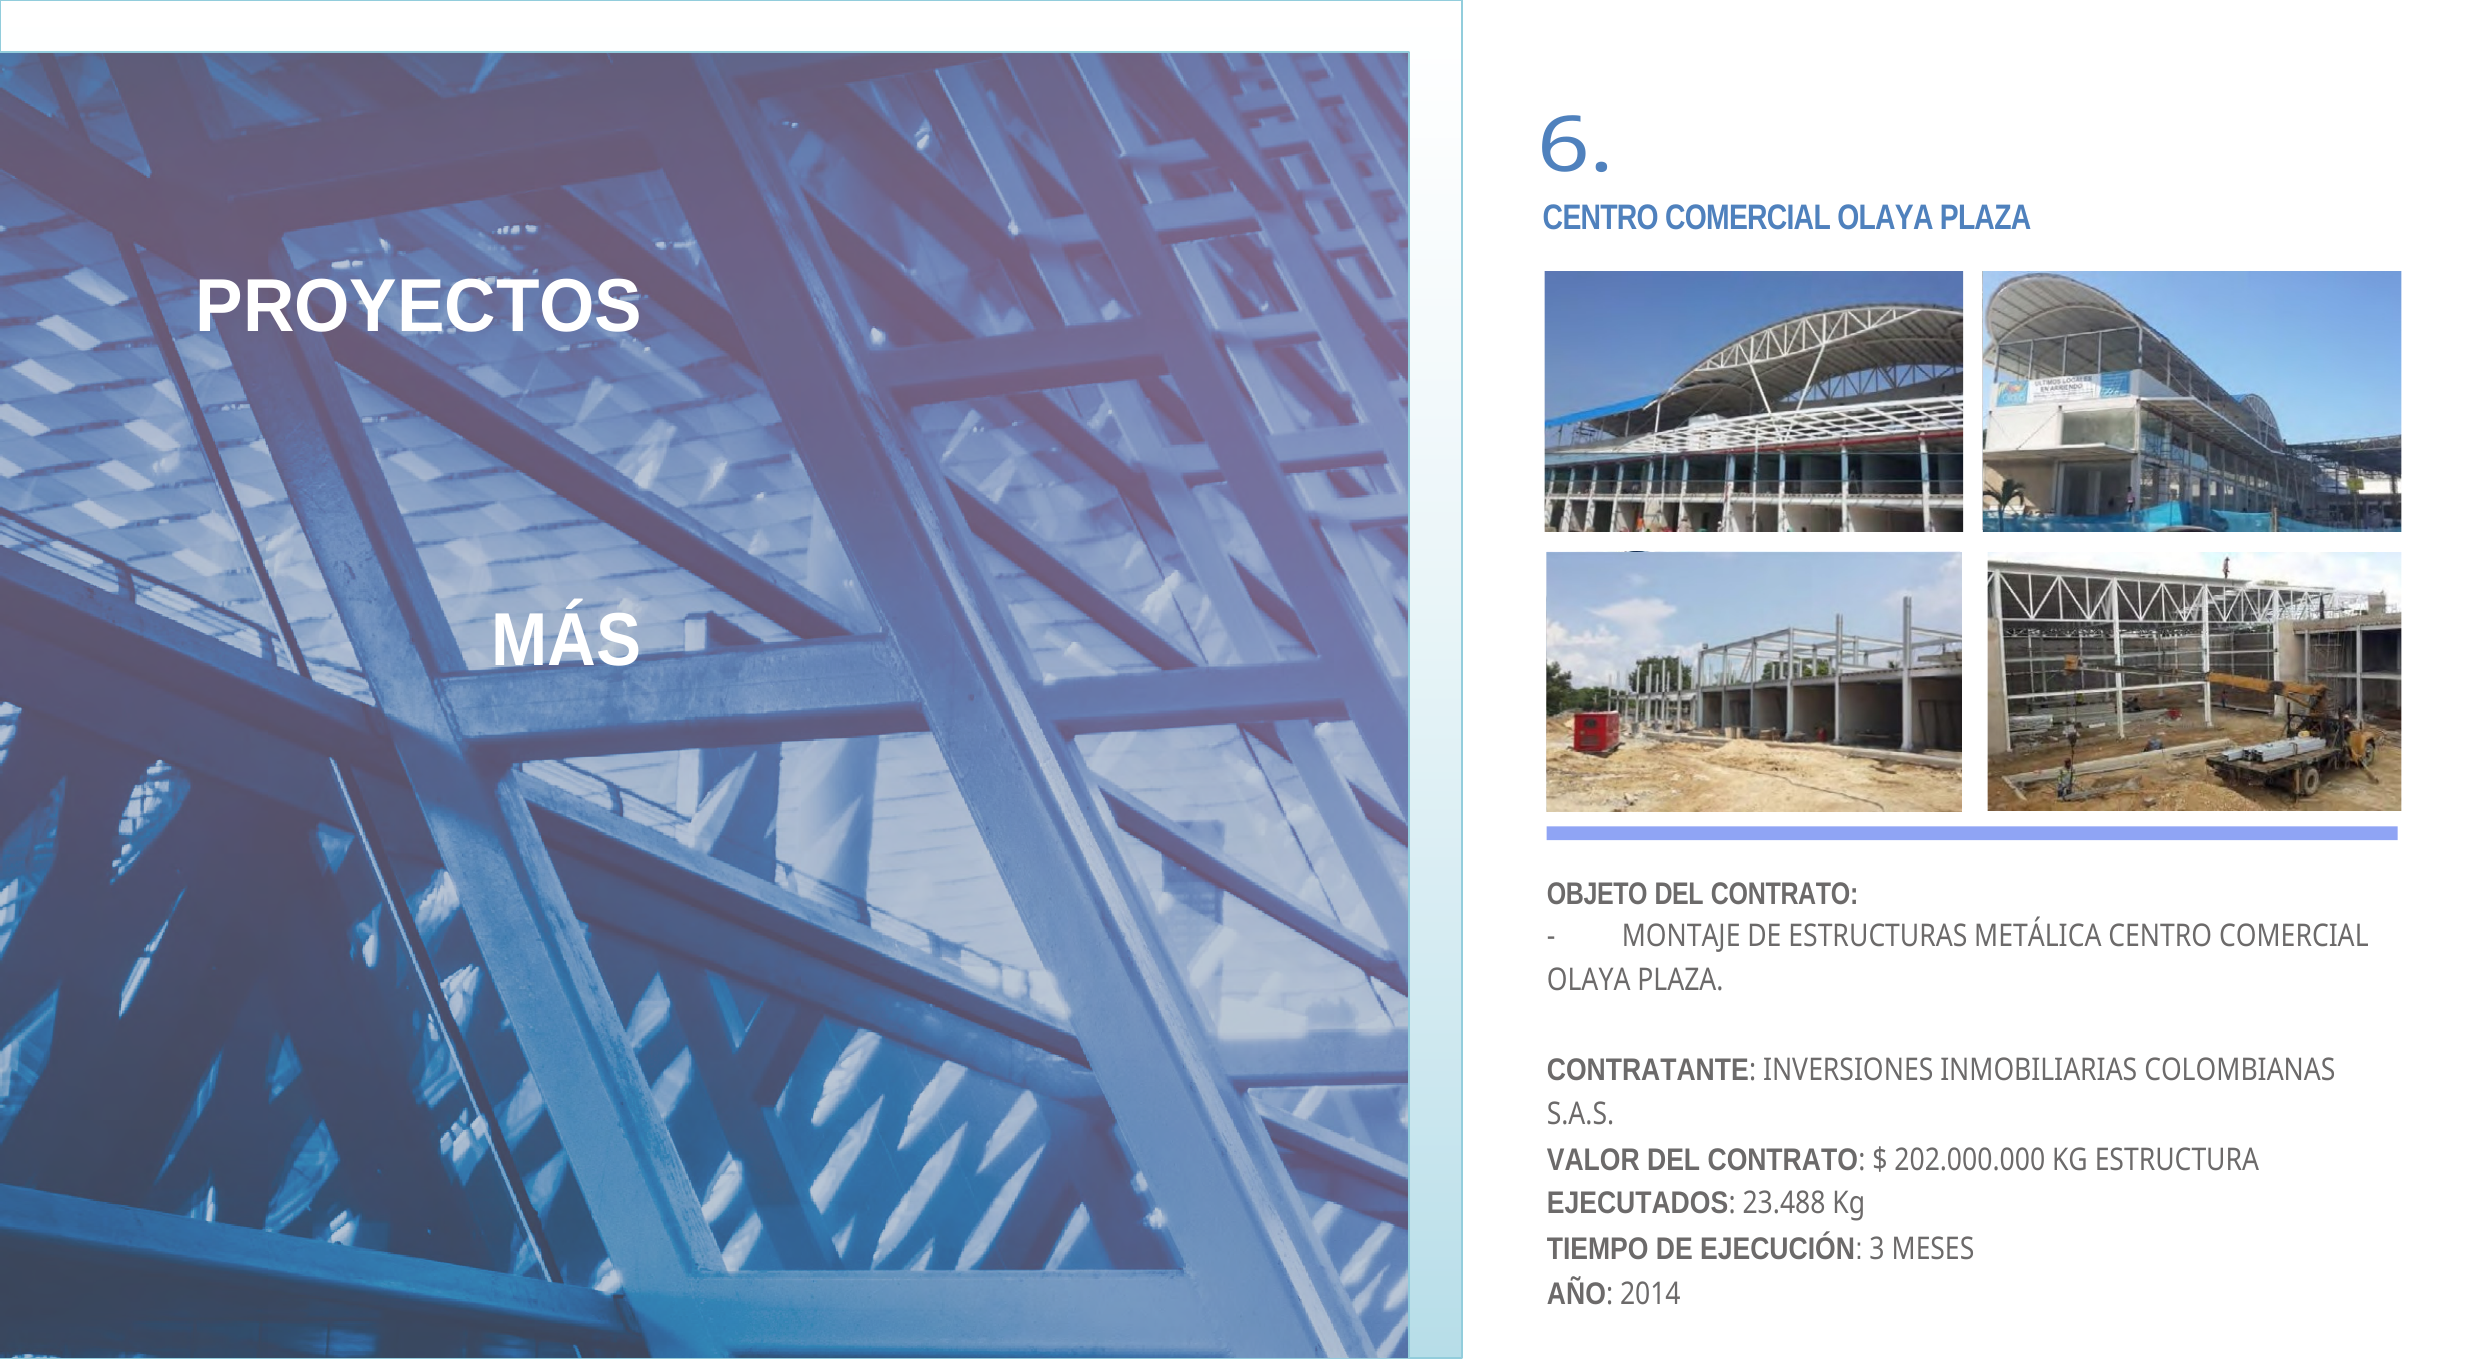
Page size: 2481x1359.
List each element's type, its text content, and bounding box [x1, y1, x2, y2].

picture [1544, 271, 1964, 532]
text CENTRO COMERCIAL OLAYA PLAZA [1538, 196, 2447, 237]
picture [1987, 552, 2402, 811]
text VALOR DEL CONTRATO: $ 202.000.000 KG ESTRUCTURA EJECUTADOS: 23.488 Kg [1547, 1137, 2397, 1223]
text MÁS [0, 594, 641, 681]
subtitle 6. [1537, 89, 2447, 194]
picture [1982, 271, 2402, 532]
text AÑO: 2014 [1547, 1271, 2397, 1314]
picture [0, 53, 1408, 1358]
subtitle OBJETO DEL CONTRATO: [1547, 875, 2447, 911]
text CONTRATANTE: INVERSIONES INMOBILIARIAS COLOMBIANAS S.A.S. [1547, 1047, 2397, 1134]
text TIEMPO DE EJECUCIÓN: 3 MESES [1547, 1226, 2397, 1268]
text PROYECTOS [0, 261, 643, 347]
text - MONTAJE DE ESTRUCTURAS METÁLICA CENTRO COMERCIAL OLAYA PLAZA. [1547, 913, 2397, 999]
picture [1546, 551, 1962, 812]
